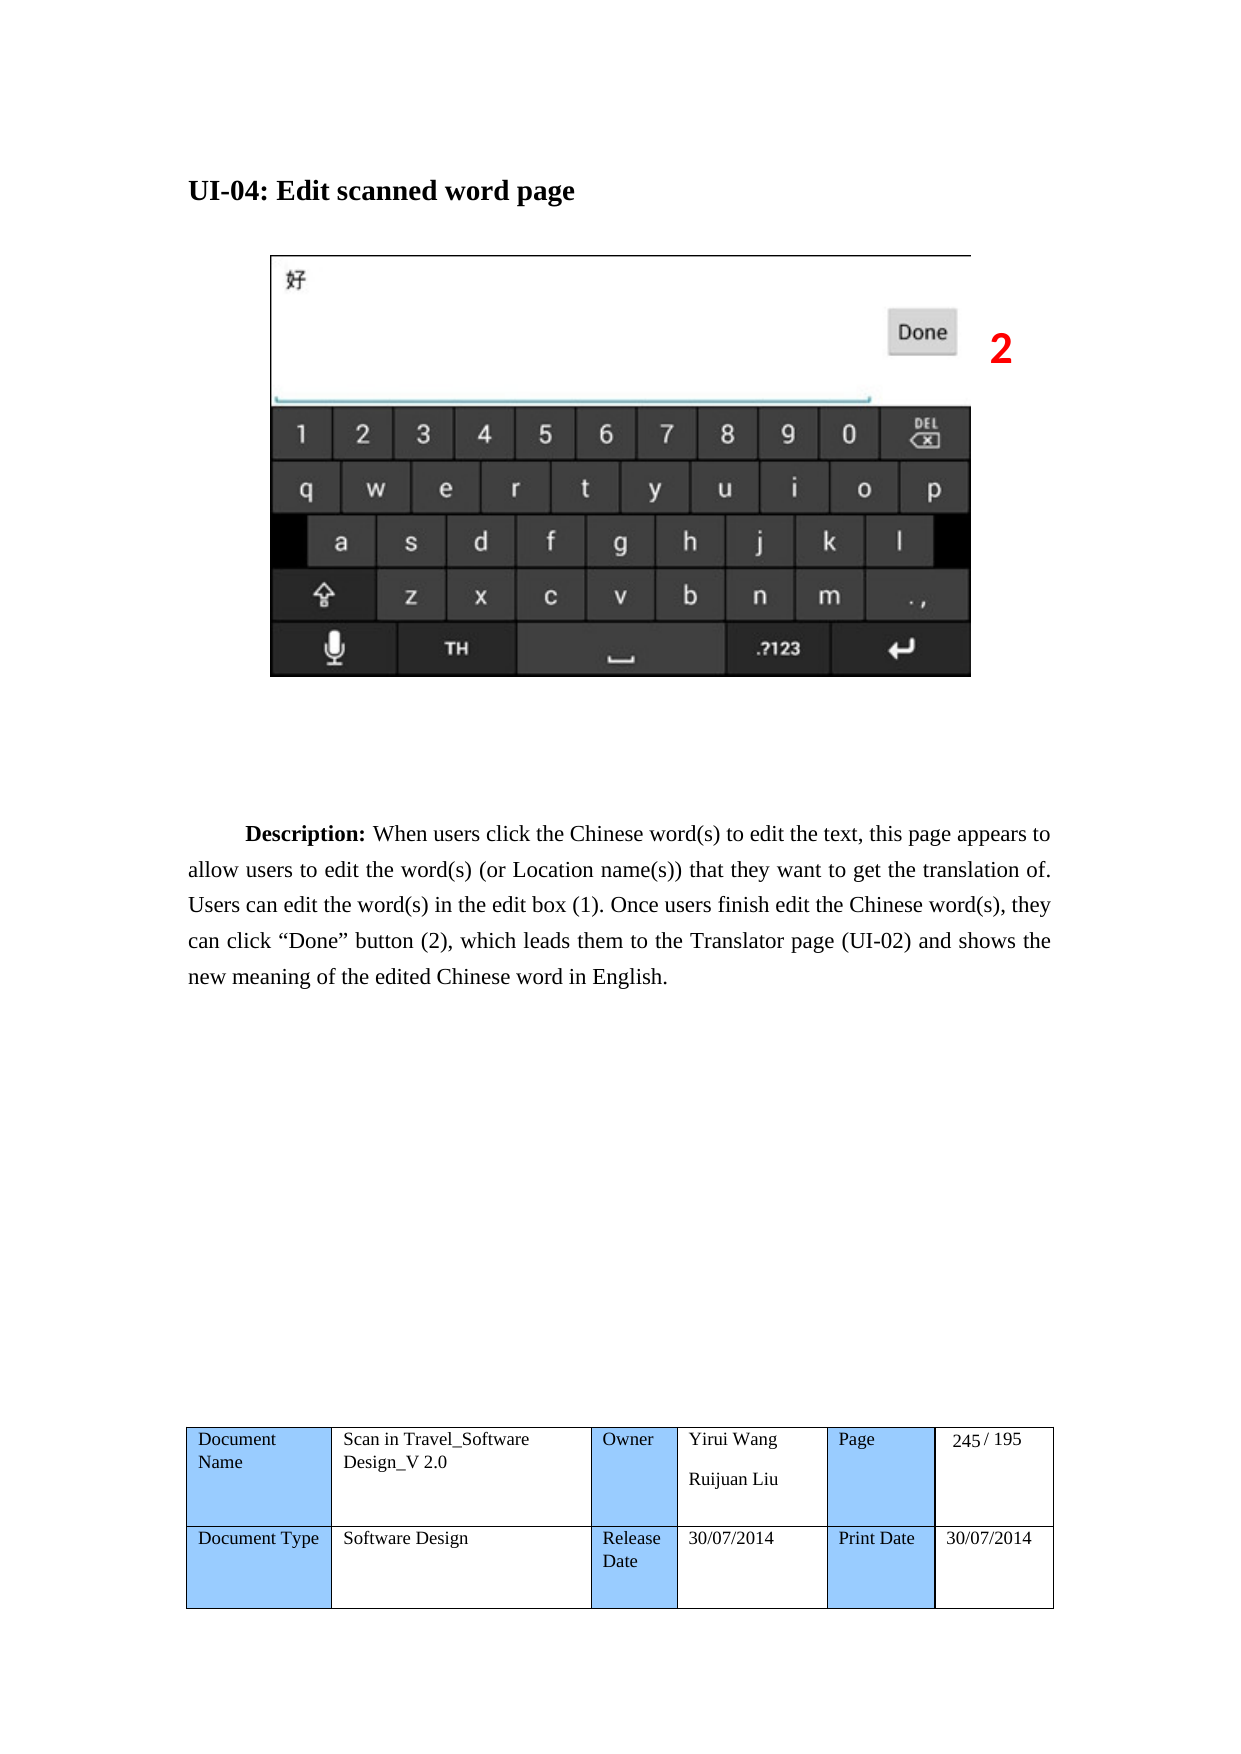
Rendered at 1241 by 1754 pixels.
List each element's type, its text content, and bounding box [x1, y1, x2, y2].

picture [270, 255, 971, 677]
text Description: When users click the Chinese word(s) to edit the text, this page appears to allow users to edit the word(s) (or Location name(s)) that they want to get the translation of. Users can edit the word(s) in the edit box (1). Once users finish edit the Chinese word(s), they can click “Done” button (2), which leads them to the Translator page (UI-02) and shows the new meaning of the edited Chinese word in English. [188, 816, 1052, 993]
